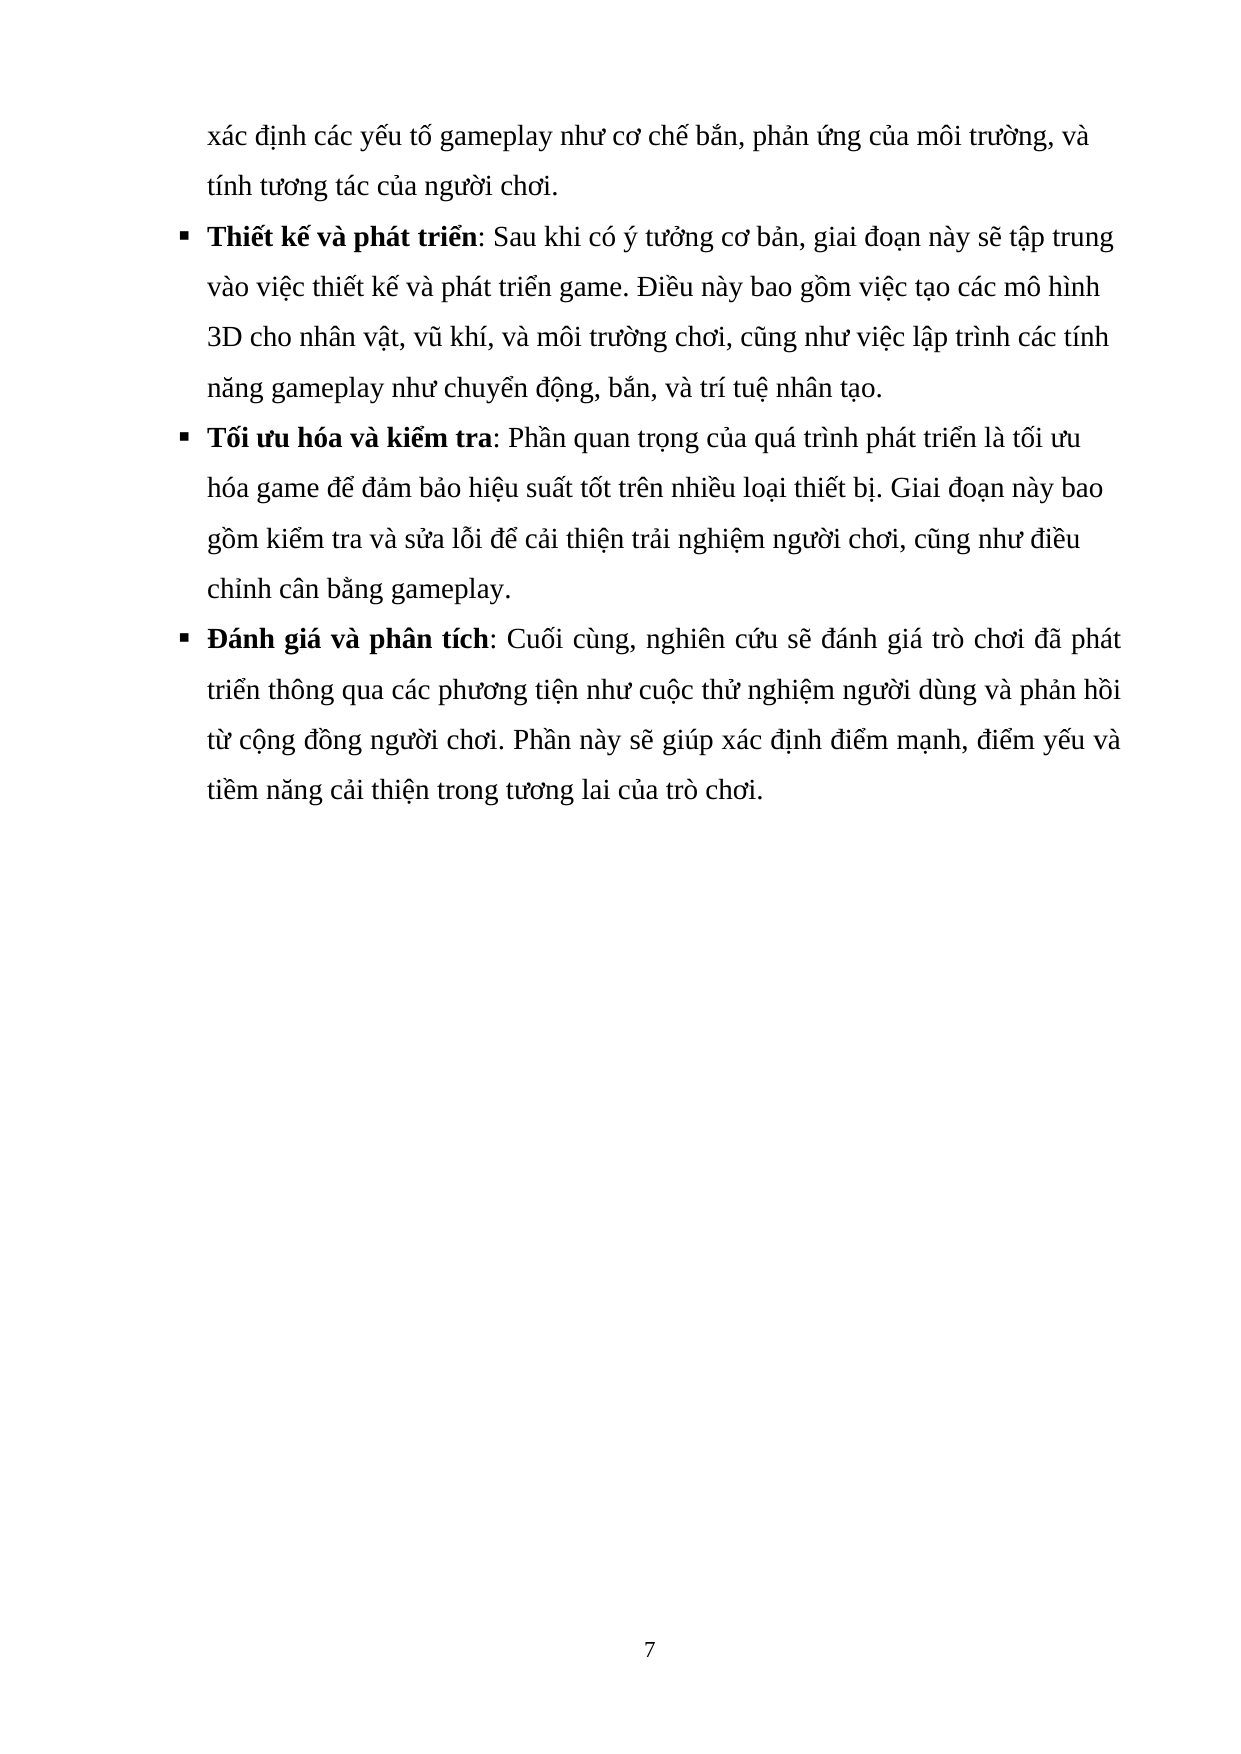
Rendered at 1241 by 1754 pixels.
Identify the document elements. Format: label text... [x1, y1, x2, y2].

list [177, 118, 1122, 202]
list Thiết kế và phát triển: Sau khi có ý tưởng cơ bản, giai đoạn này sẽ tập trung vào việc thiết kế và phát triển game. Điều này bao gồm việc tạo các mô hình 3D cho nhân vật, vũ khí, và môi trường chơi, cũng như việc lập trình các tính năng gameplay như chuyển động, bắn, và trí tuệ nhân tạo. [177, 219, 1122, 403]
list Tối ưu hóa và kiểm tra: Phần quan trọng của quá trình phát triển là tối ưu hóa game để đảm bảo hiệu suất tốt trên nhiều loại thiết bị. Giai đoạn này bao gồm kiểm tra và sửa lỗi để cải thiện trải nghiệm người chơi, cũng như điều chỉnh cân bằng gameplay. [177, 420, 1122, 605]
list Đánh giá và phân tích: Cuối cùng, nghiên cứu sẽ đánh giá trò chơi đã phát triển thông qua các phương tiện như cuộc thử nghiệm người dùng và phản hồi từ cộng đồng người chơi. Phần này sẽ giúp xác định điểm mạnh, điểm yếu và tiềm năng cải thiện trong tương lai của trò chơi. [177, 621, 1122, 806]
